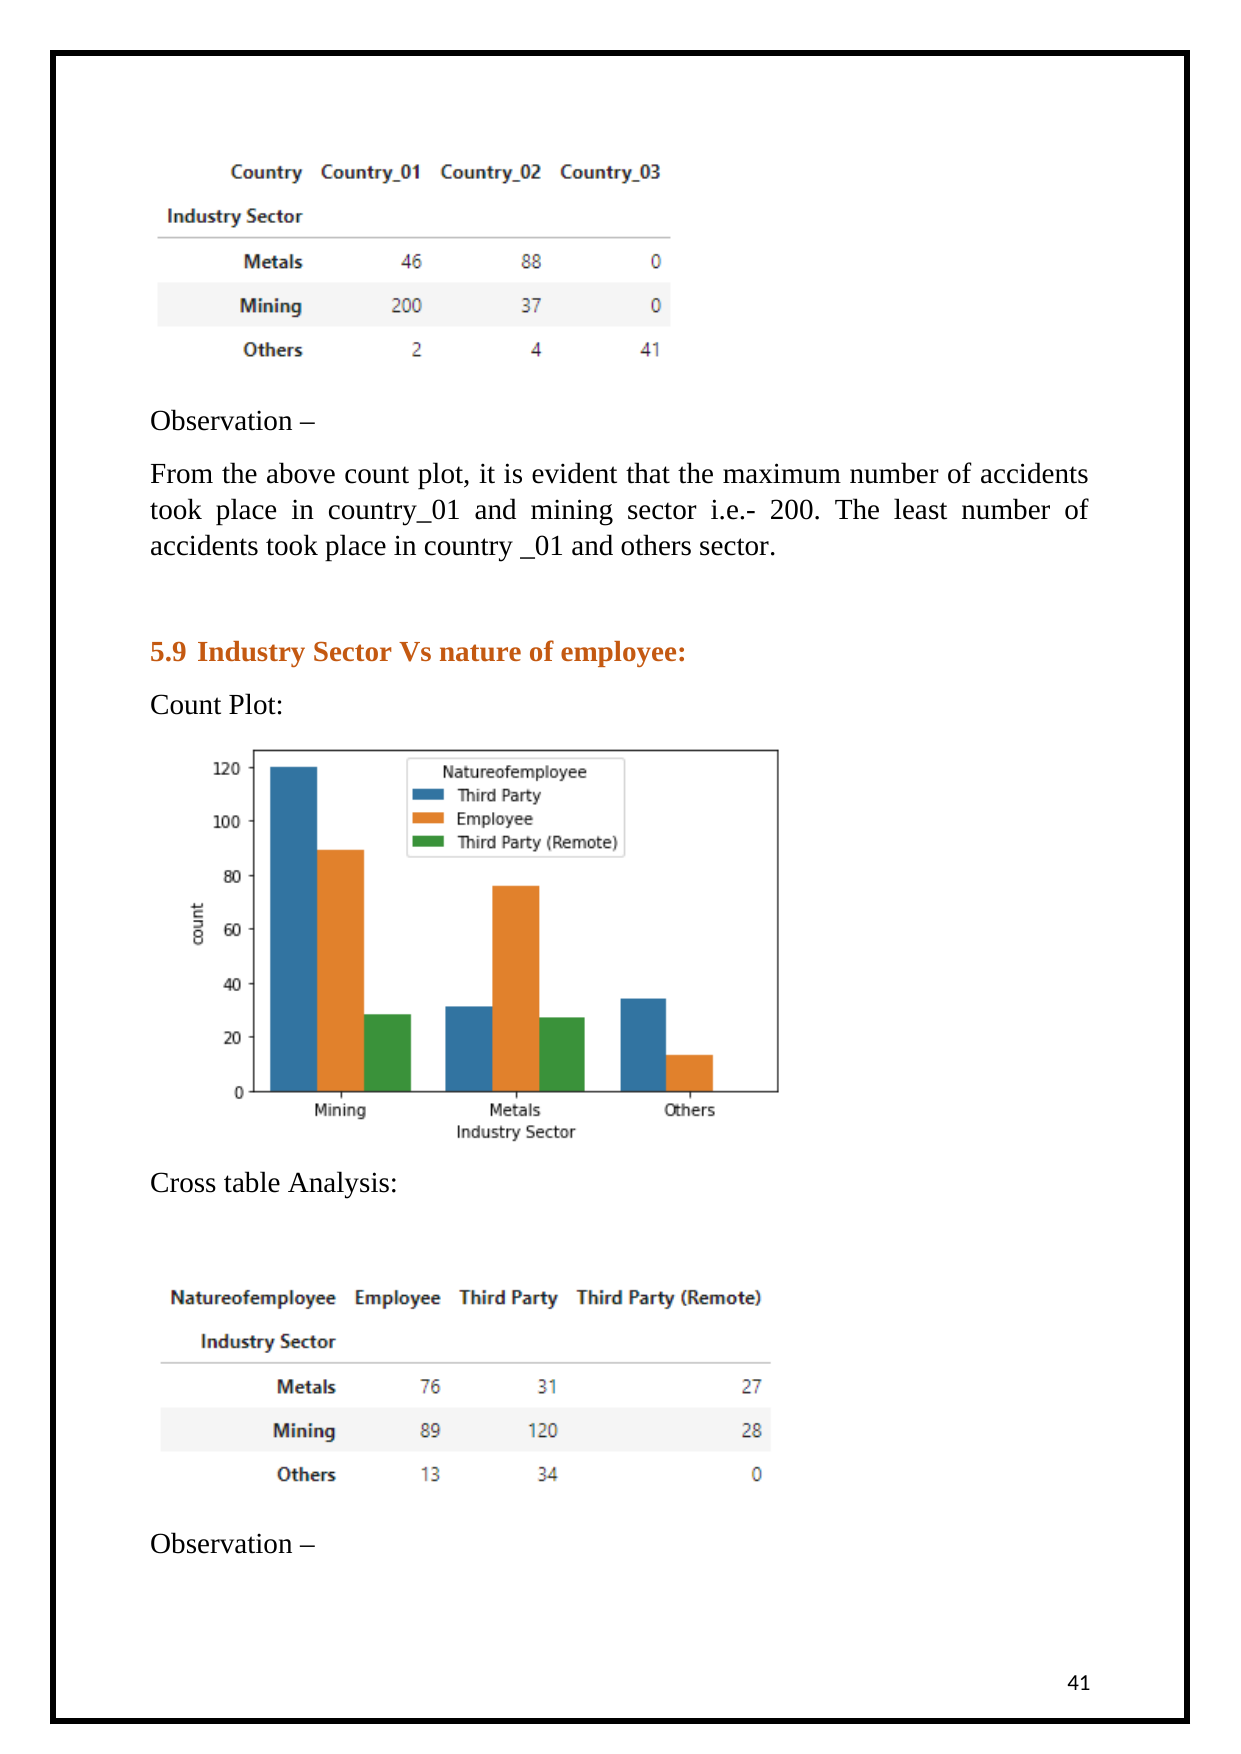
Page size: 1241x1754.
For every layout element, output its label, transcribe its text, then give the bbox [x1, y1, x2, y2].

text From the above count plot, it is evident that the maximum number of accidents took place in country_01 and mining sector i.e.- 200. The least number of accidents took place in country _01 and others sector. [150, 526, 1090, 562]
picture [150, 739, 829, 1146]
list Industry Sector Vs nature of employee: [150, 634, 1090, 667]
text Observation – [150, 1527, 1090, 1560]
text Cross table Analysis: [150, 1165, 1090, 1198]
picture [150, 150, 738, 385]
text Count Plot: [150, 687, 1090, 720]
text Observation – [150, 403, 1090, 437]
picture [150, 1270, 843, 1508]
